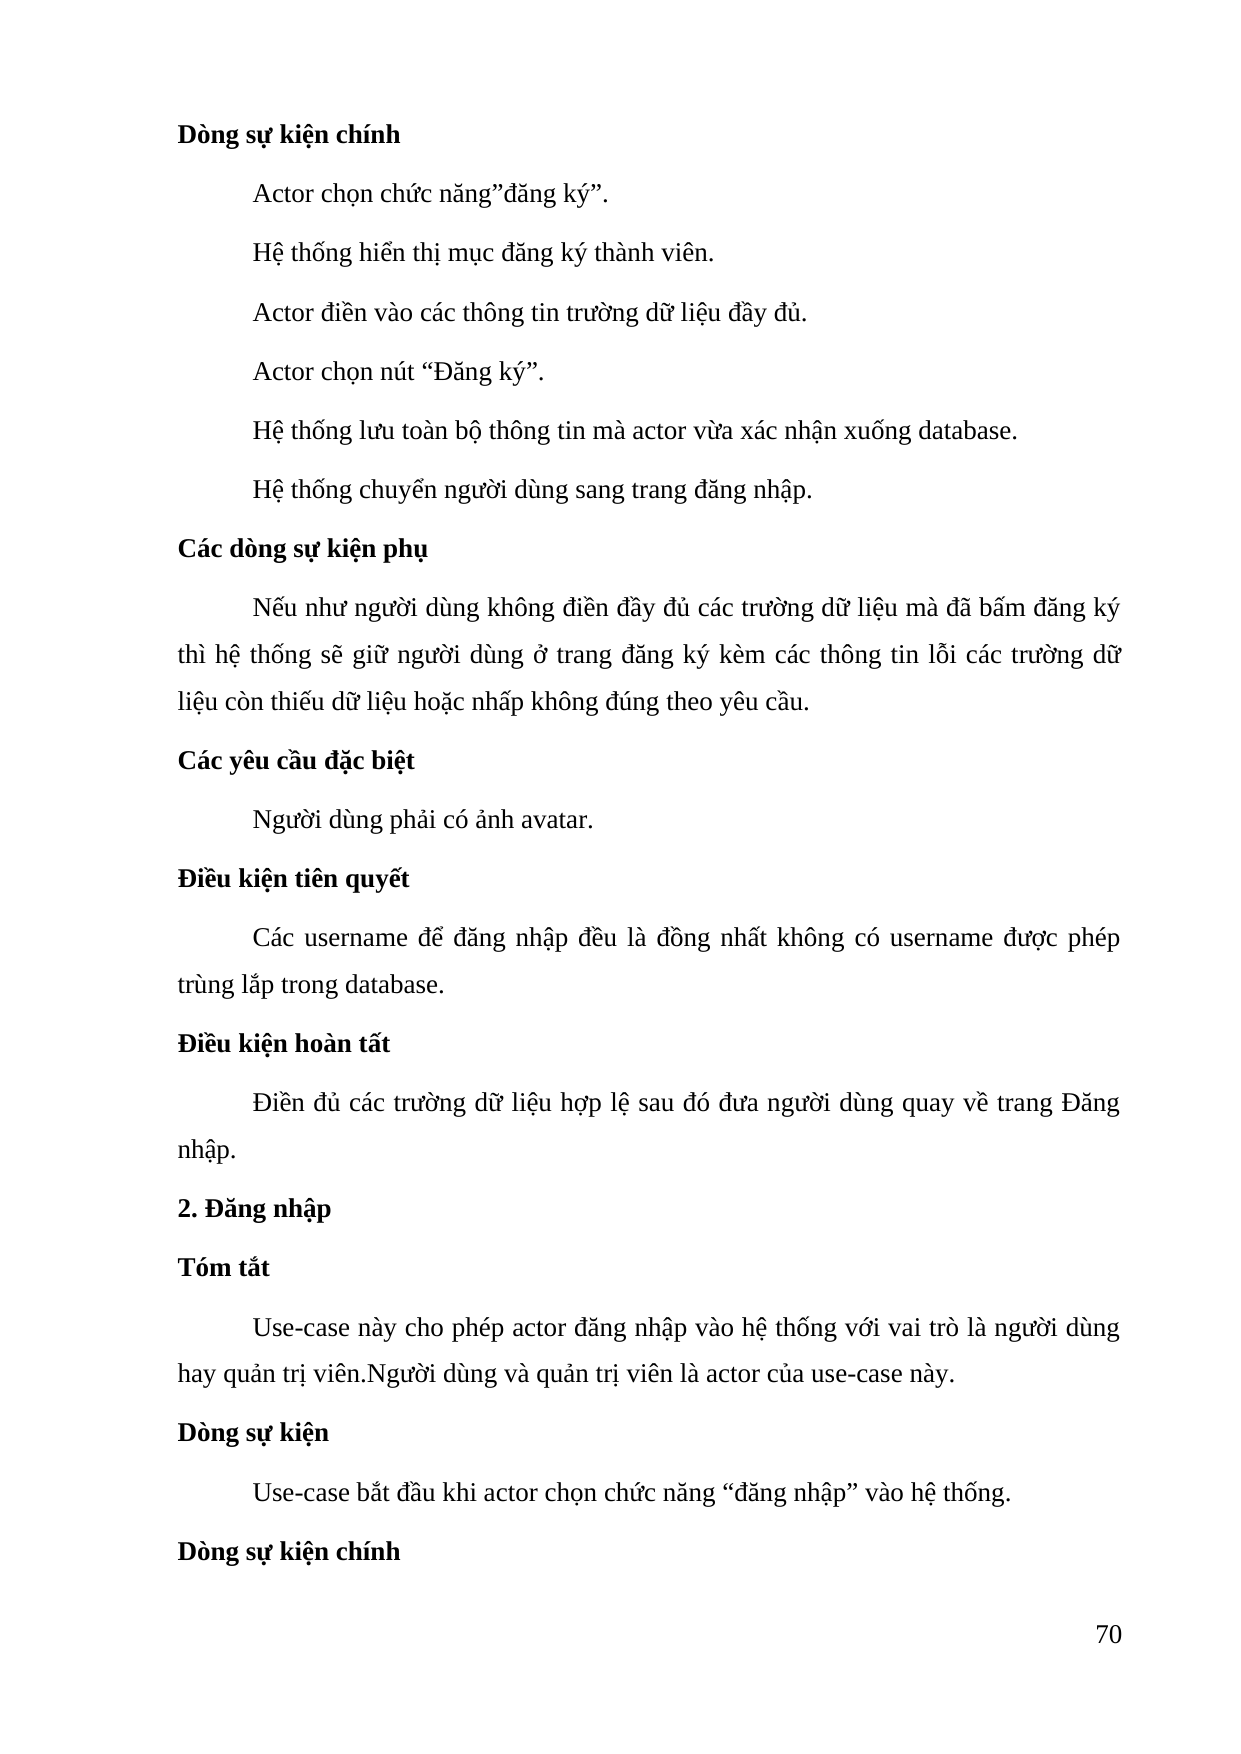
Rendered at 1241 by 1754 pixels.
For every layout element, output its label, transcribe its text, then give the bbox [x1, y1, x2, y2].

text Actor chọn nút “Đăng ký”. [177, 355, 1122, 386]
text Dòng sự kiện [177, 1416, 1122, 1448]
text Điền đủ các trường dữ liệu hợp lệ sau đó đưa người dùng quay về trang Đăng nhập. [177, 1086, 1122, 1164]
text Actor chọn chức năng”đăng ký”. [177, 177, 1122, 208]
text Hệ thống lưu toàn bộ thông tin mà actor vừa xác nhận xuống database. [177, 414, 1122, 445]
text Use-case này cho phép actor đăng nhập vào hệ thống với vai trò là người dùng hay quản trị viên.Người dùng và quản trị viên là actor của use-case này. [177, 1311, 1122, 1388]
text 2. Đăng nhập [177, 1192, 1122, 1223]
text Dòng sự kiện chính [177, 1535, 1122, 1566]
text Điều kiện tiên quyết [177, 862, 1122, 893]
text Các dòng sự kiện phụ [177, 532, 1122, 563]
text Các yêu cầu đặc biệt [177, 744, 1122, 775]
text Use-case bắt đầu khi actor chọn chức năng “đăng nhập” vào hệ thống. [177, 1476, 1122, 1507]
text Tóm tắt [177, 1251, 1122, 1283]
text Các username để đăng nhập đều là đồng nhất không có username được phép trùng lắp trong database. [177, 921, 1122, 999]
text Điều kiện hoàn tất [177, 1027, 1122, 1058]
text Hệ thống hiển thị mục đăng ký thành viên. [177, 236, 1122, 268]
text Actor điền vào các thông tin trường dữ liệu đầy đủ. [177, 296, 1122, 327]
text Dòng sự kiện chính [177, 118, 1122, 149]
text Hệ thống chuyển người dùng sang trang đăng nhập. [177, 473, 1122, 504]
text Nếu như người dùng không điền đầy đủ các trường dữ liệu mà đã bấm đăng ký thì hệ thống sẽ giữ người dùng ở trang đăng ký kèm các thông tin lỗi các trường dữ liệu còn thiếu dữ liệu hoặc nhấp không đúng theo yêu cầu. [177, 591, 1122, 716]
text Người dùng phải có ảnh avatar. [177, 803, 1122, 834]
